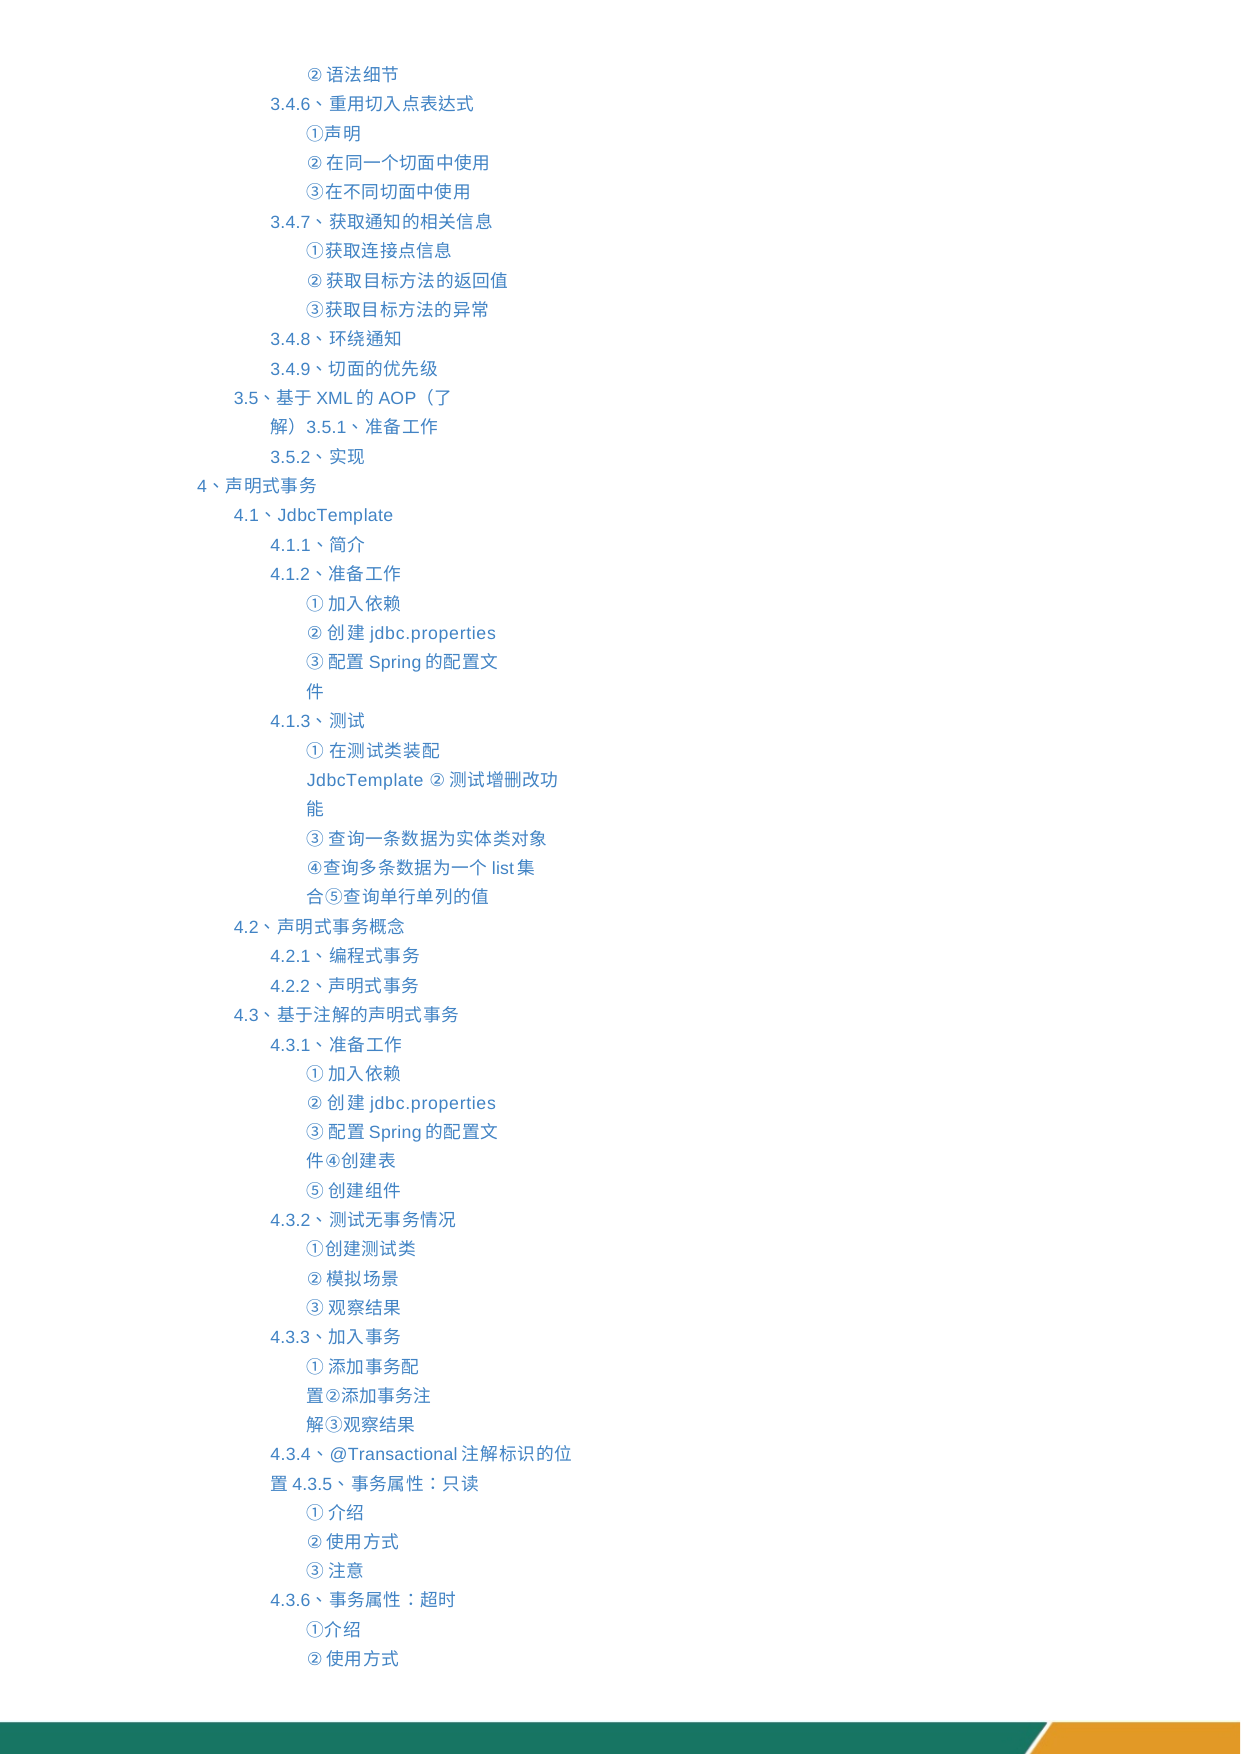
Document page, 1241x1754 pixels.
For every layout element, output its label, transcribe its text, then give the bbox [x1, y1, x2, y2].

text ③观察结果4.3.3、加入事务 [270, 1295, 403, 1349]
text ②使用方式 [307, 1530, 1097, 1554]
text ②使用方式 [307, 1647, 1097, 1671]
text 4.2、声明式事务概念4.2.1、编程式事务4.2.2、声明式事务 [233, 914, 422, 997]
text 3.5.2、实现 [270, 444, 1097, 468]
text ②语法细节 [307, 63, 1097, 87]
text ①加入依赖 [307, 591, 1097, 616]
text ①加入依赖 [307, 1061, 1097, 1086]
text 4.3.4、@Transactional注解标识的位置4.3.5、事务属性：只读 [270, 1442, 589, 1496]
text ③注意 [307, 1559, 1097, 1583]
text 4.3、基于注解的声明式事务4.3.1、准备工作 [233, 1002, 461, 1056]
text ①在测试类装配 JdbcTemplate ②测试增删改功能 [307, 738, 561, 821]
text ②创建jdbc.properties ③配置Spring的配置文件④创建表 [307, 1090, 508, 1173]
text ②在同一个切面中使用③在不同切面中使用 [307, 151, 491, 204]
text 3.4.7、获取通知的相关信息①获取连接点信息 [270, 209, 495, 262]
text ②获取目标方法的返回值③获取目标方法的异常 [307, 268, 509, 321]
text 4.3.2、测试无事务情况①创建测试类 [270, 1207, 458, 1261]
text ②模拟场景 [307, 1266, 1097, 1291]
text 3.4.6、重用切入点表达式①声明 [270, 92, 477, 145]
text ①介绍 [307, 1501, 1097, 1525]
text ③查询一条数据为实体类对象④查询多条数据为一个list集合⑤查询单行单列的值 [307, 826, 551, 909]
text 4、声明式事务 [197, 474, 1097, 498]
text 4.3.6、事务属性：超时①介绍 [270, 1588, 458, 1641]
text ①添加事务配置②添加事务注解③观察结果 [307, 1354, 436, 1437]
picture [0, 1720, 1241, 1754]
text 3.4.8、环绕通知3.4.9、切面的优先级 [270, 326, 440, 380]
text ⑤创建组件 [307, 1178, 1097, 1203]
text 4.1.3、测试 [270, 709, 1097, 733]
text ②创建jdbc.properties ③配置Spring的配置文件 [307, 620, 508, 703]
text 4.1、JdbcTemplate 4.1.1、简介4.1.2、准备工作 [233, 503, 403, 586]
text 3.5、基于XML的AOP（了解）3.5.1、准备工作 [233, 385, 480, 439]
